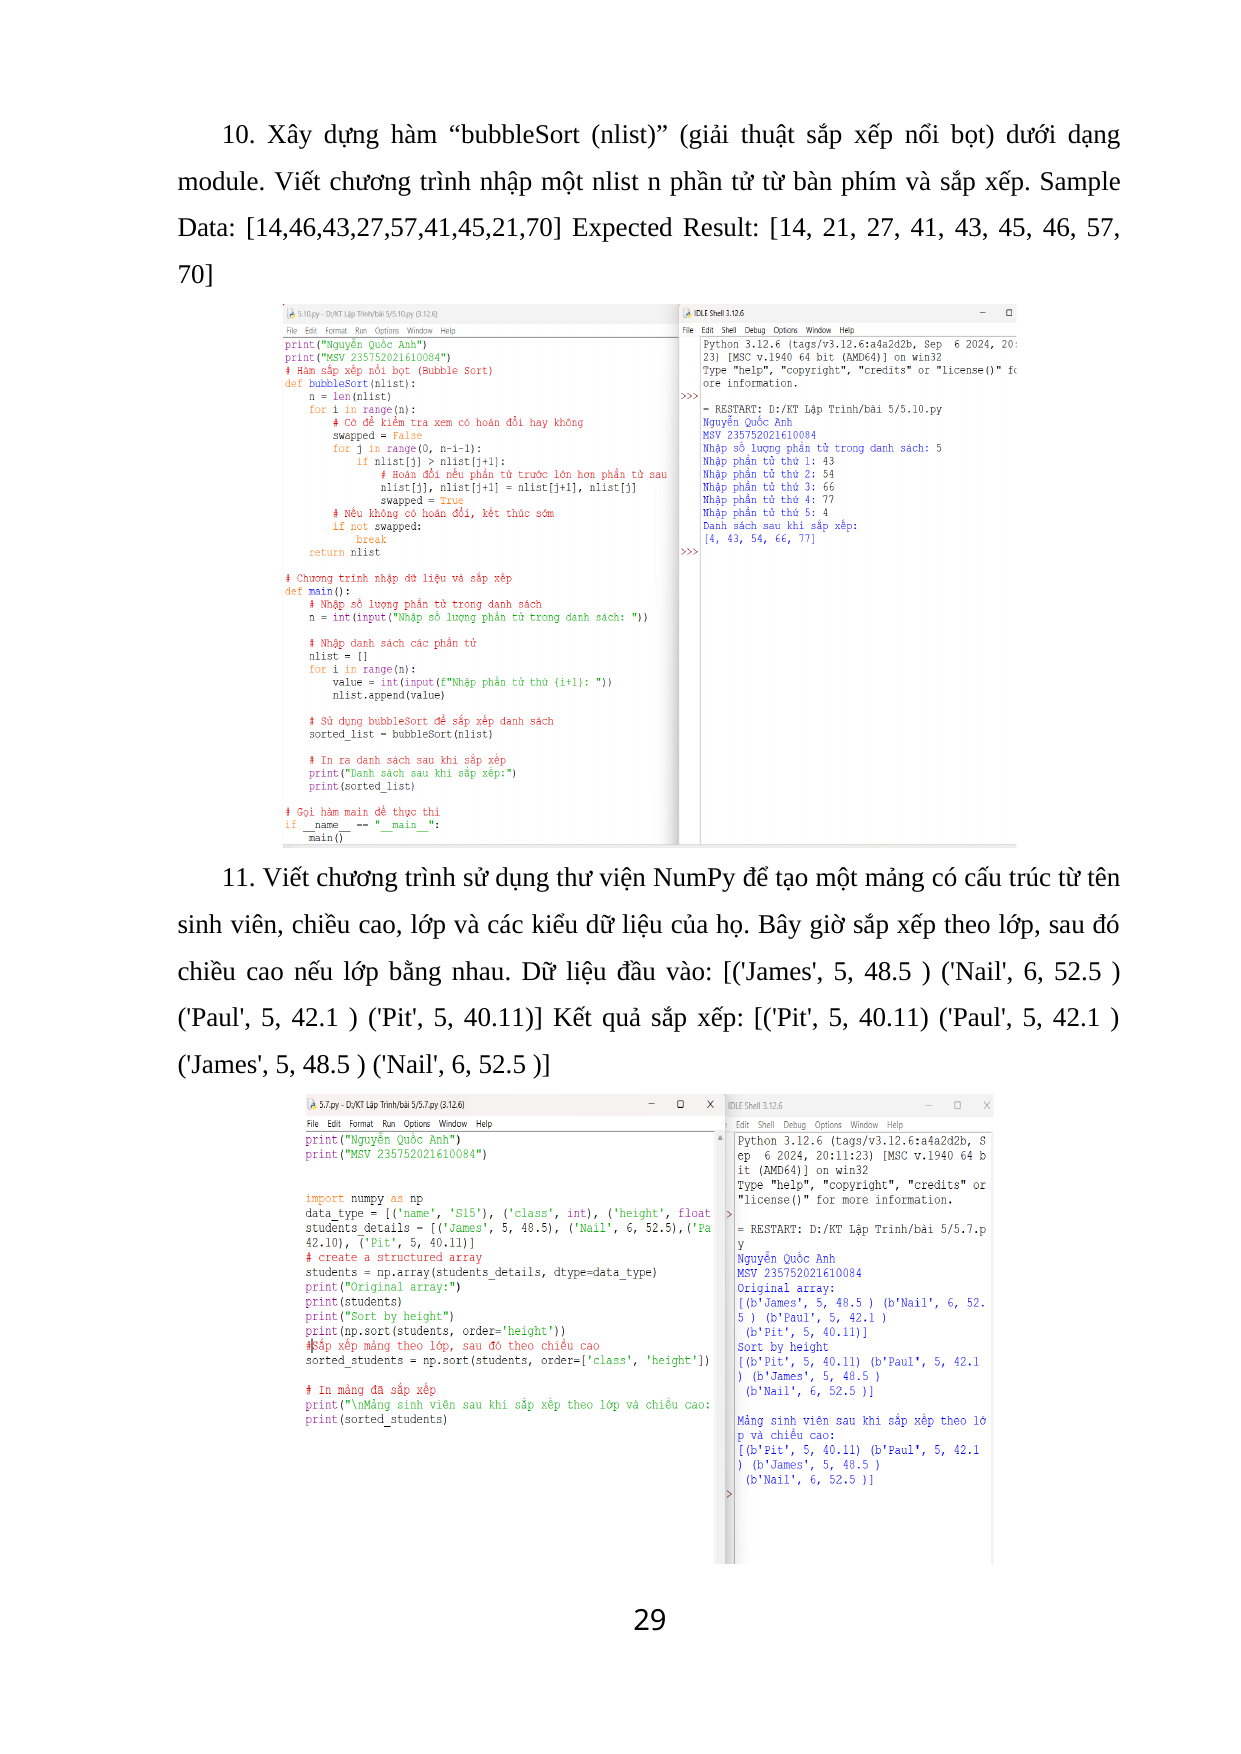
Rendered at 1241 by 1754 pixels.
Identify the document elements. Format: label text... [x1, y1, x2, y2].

list 11. Viết chương trình sử dụng thư viện NumPy để tạo một mảng có cấu trúc từ tên sinh viên, chiều cao, lớp và các kiểu dữ liệu của họ. Bây giờ sắp xếp theo lớp, sau đó chiều cao nếu lớp bằng nhau. Dữ liệu đầu vào: [('James', 5, 48.5 ) ('Nail', 6, 52.5 ) ('Paul', 5, 42.1 ) ('Pit', 5, 40.11)] Kết quả sắp xếp: [('Pit', 5, 40.11) ('Paul', 5, 42.1 ) ('James', 5, 48.5 ) ('Nail', 6, 52.5 )] [177, 861, 1122, 1079]
picture [282, 304, 1017, 848]
list 10. Xây dựng hàm “bubbleSort (nlist)” (giải thuật sắp xếp nổi bọt) dưới dạng module. Viết chương trình nhập một nlist n phần tử từ bàn phím và sắp xếp. Sample Data: [14,46,43,27,57,41,45,21,70] Expected Result: [14, 21, 27, 41, 43, 45, 46, 57, 70] [177, 118, 1122, 289]
picture [306, 1094, 994, 1564]
